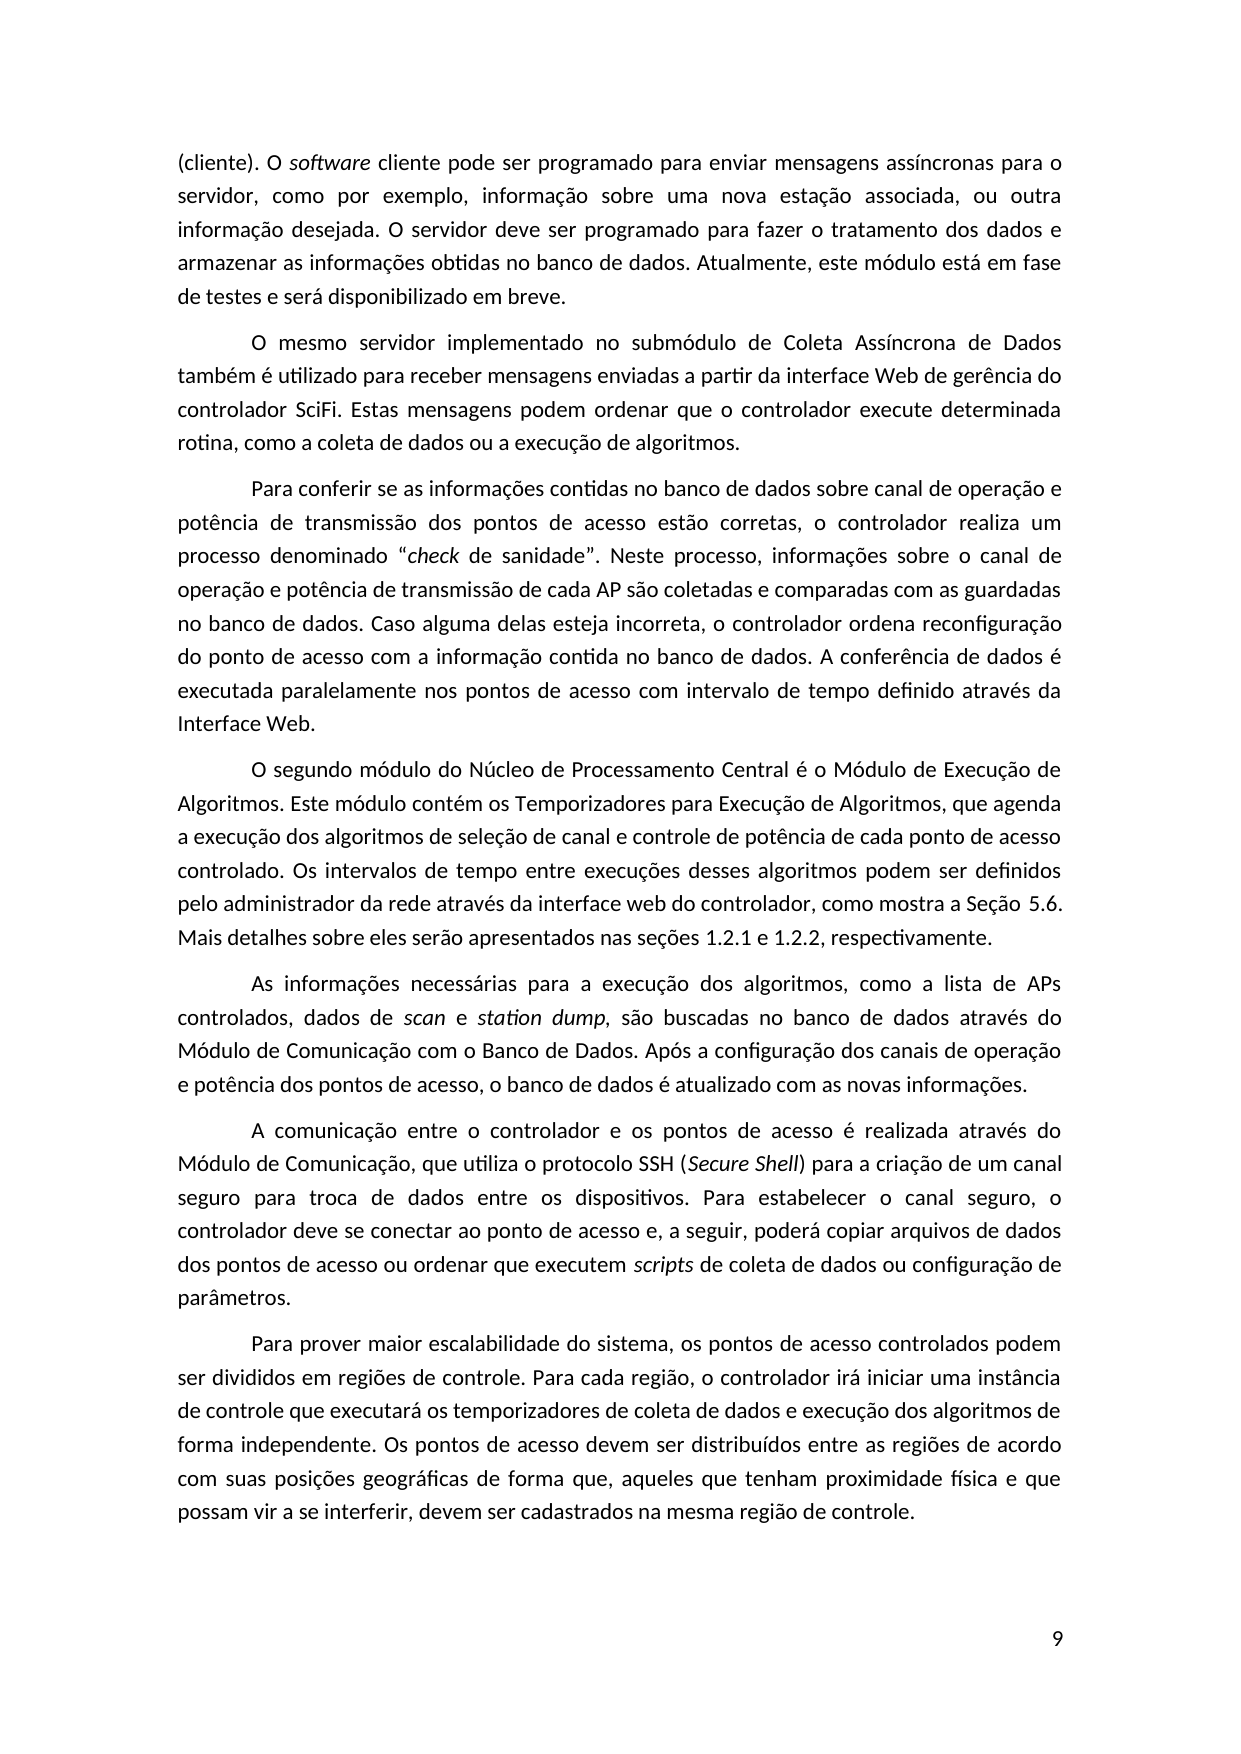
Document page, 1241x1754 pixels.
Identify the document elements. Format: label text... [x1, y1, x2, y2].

text A comunicação entre o controlador e os pontos de acesso é realizada através do Módulo de Comunicação, que utiliza o protocolo SSH (Secure Shell) para a criação de um canal seguro para troca de dados entre os dispositivos. Para estabelecer o canal seguro, o controlador deve se conectar ao ponto de acesso e, a seguir, poderá copiar arquivos de dados dos pontos de acesso ou ordenar que executem scripts de coleta de dados ou configuração de parâmetros. [177, 1116, 1063, 1311]
text Para conferir se as informações contidas no banco de dados sobre canal de operação e potência de transmissão dos pontos de acesso estão corretas, o controlador realiza um processo denominado “check de sanidade”. Neste processo, informações sobre o canal de operação e potência de transmissão de cada AP são coletadas e comparadas com as guardadas no banco de dados. Caso alguma delas esteja incorreta, o controlador ordena reconfiguração do ponto de acesso com a informação contida no banco de dados. A conferência de dados é executada paralelamente nos pontos de acesso com intervalo de tempo definido através da Interface Web. [177, 474, 1063, 737]
text O mesmo servidor implementado no submódulo de Coleta Assíncrona de Dados também é utilizado para receber mensagens enviadas a partir da interface Web de gerência do controlador SciFi. Estas mensagens podem ordenar que o controlador execute determinada rotina, como a coleta de dados ou a execução de algoritmos. [177, 328, 1063, 456]
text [177, 148, 1063, 310]
text Para prover maior escalabilidade do sistema, os pontos de acesso controlados podem ser divididos em regiões de controle. Para cada região, o controlador irá iniciar uma instância de controle que executará os temporizadores de coleta de dados e execução dos algoritmos de forma independente. Os pontos de acesso devem ser distribuídos entre as regiões de acordo com suas posições geográficas de forma que, aqueles que tenham proximidade física e que possam vir a se interferir, devem ser cadastrados na mesma região de controle. [177, 1329, 1063, 1525]
text As informações necessárias para a execução dos algoritmos, como a lista de APs controlados, dados de scan e station dump, são buscadas no banco de dados através do Módulo de Comunicação com o Banco de Dados. Após a configuração dos canais de operação e potência dos pontos de acesso, o banco de dados é atualizado com as novas informações. [177, 969, 1063, 1098]
